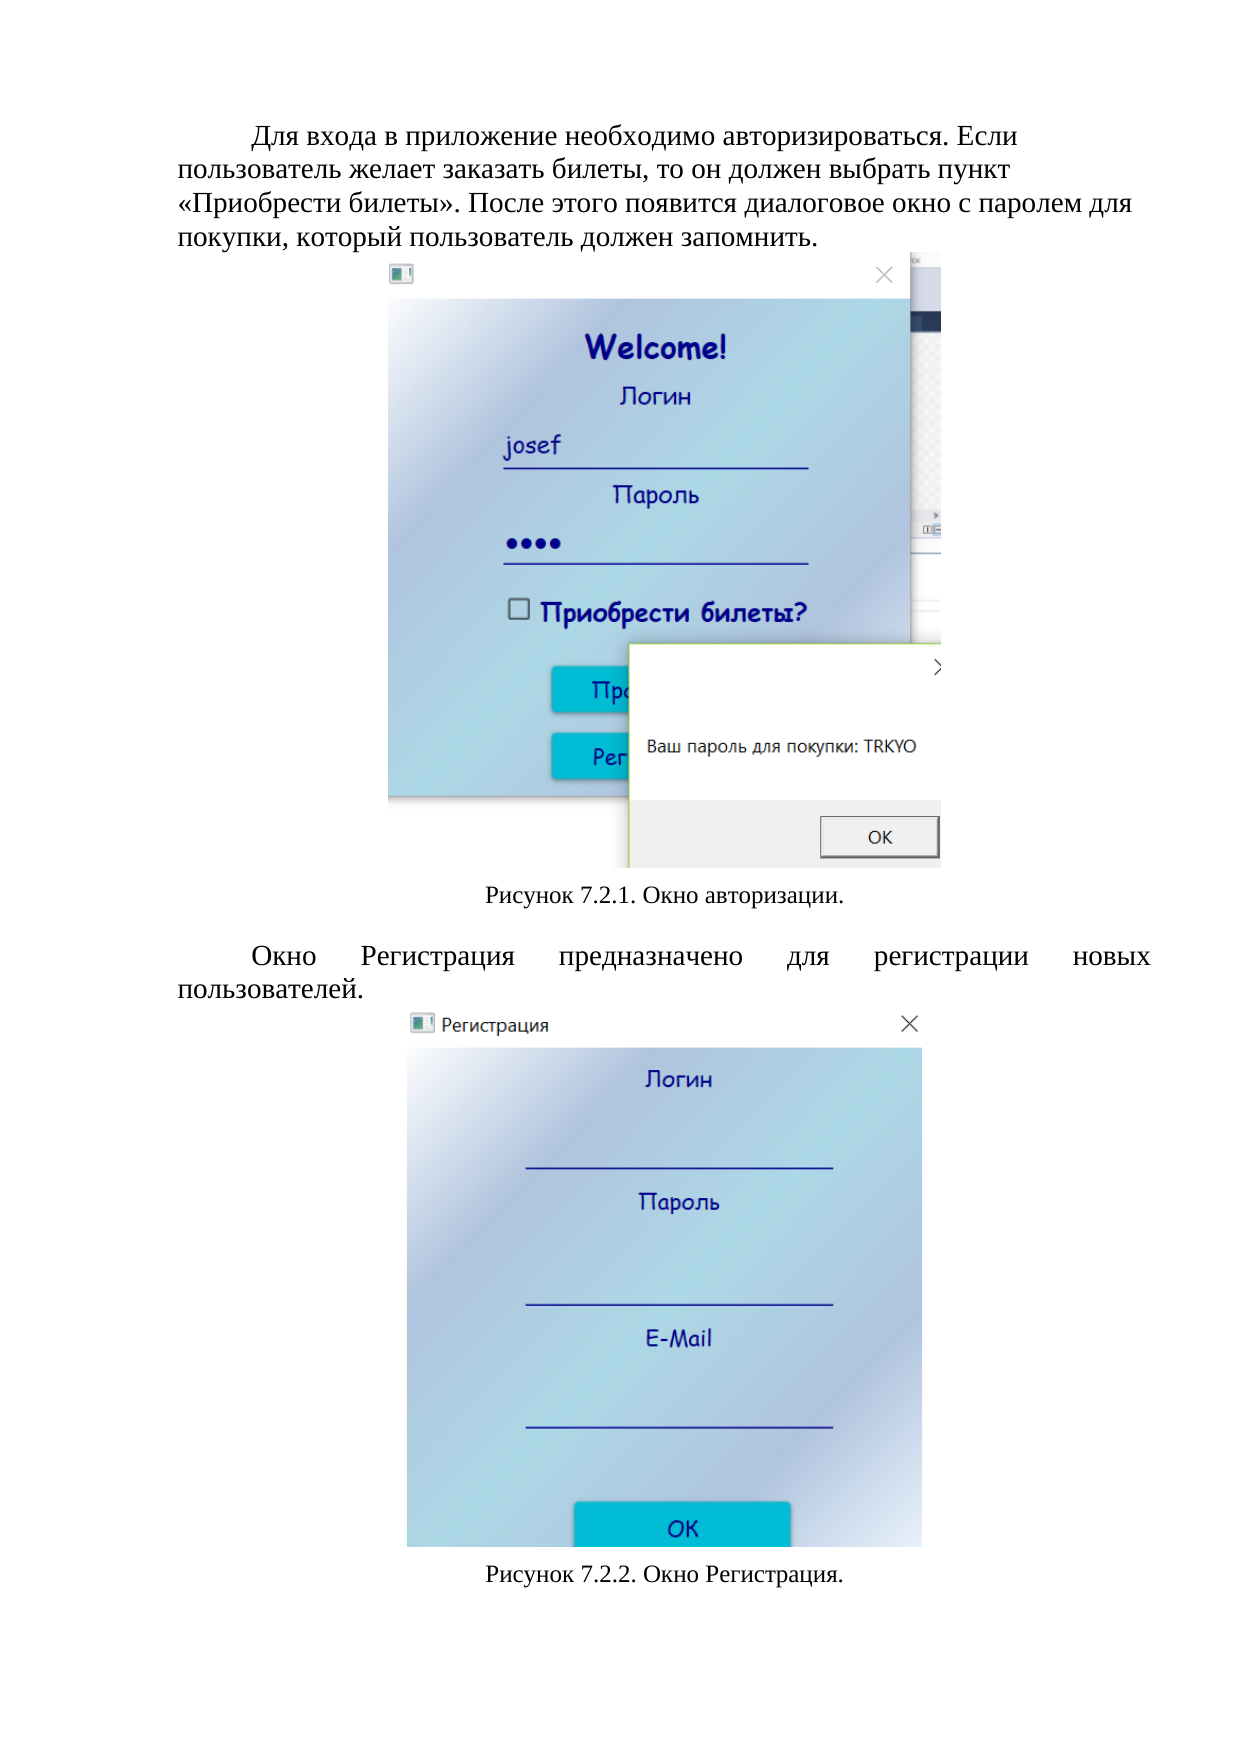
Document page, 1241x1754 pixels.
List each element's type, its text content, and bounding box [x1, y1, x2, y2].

text Рисунок 7.2.1. Окно авторизации. [177, 881, 1152, 909]
text Для входа в приложение необходимо авторизироваться. Если пользователь желает заказать билеты, то он должен выбрать пункт «Приобрести билеты». После этого появится диалоговое окно с паролем для покупки, который пользователь должен запомнить. [177, 118, 1152, 252]
picture [388, 252, 941, 868]
picture [406, 1005, 923, 1547]
text Рисунок 7.2.2. Окно Регистрация. [177, 1559, 1152, 1587]
text Окно Регистрация предназначено для регистрации новых пользователей. [177, 938, 1152, 1005]
